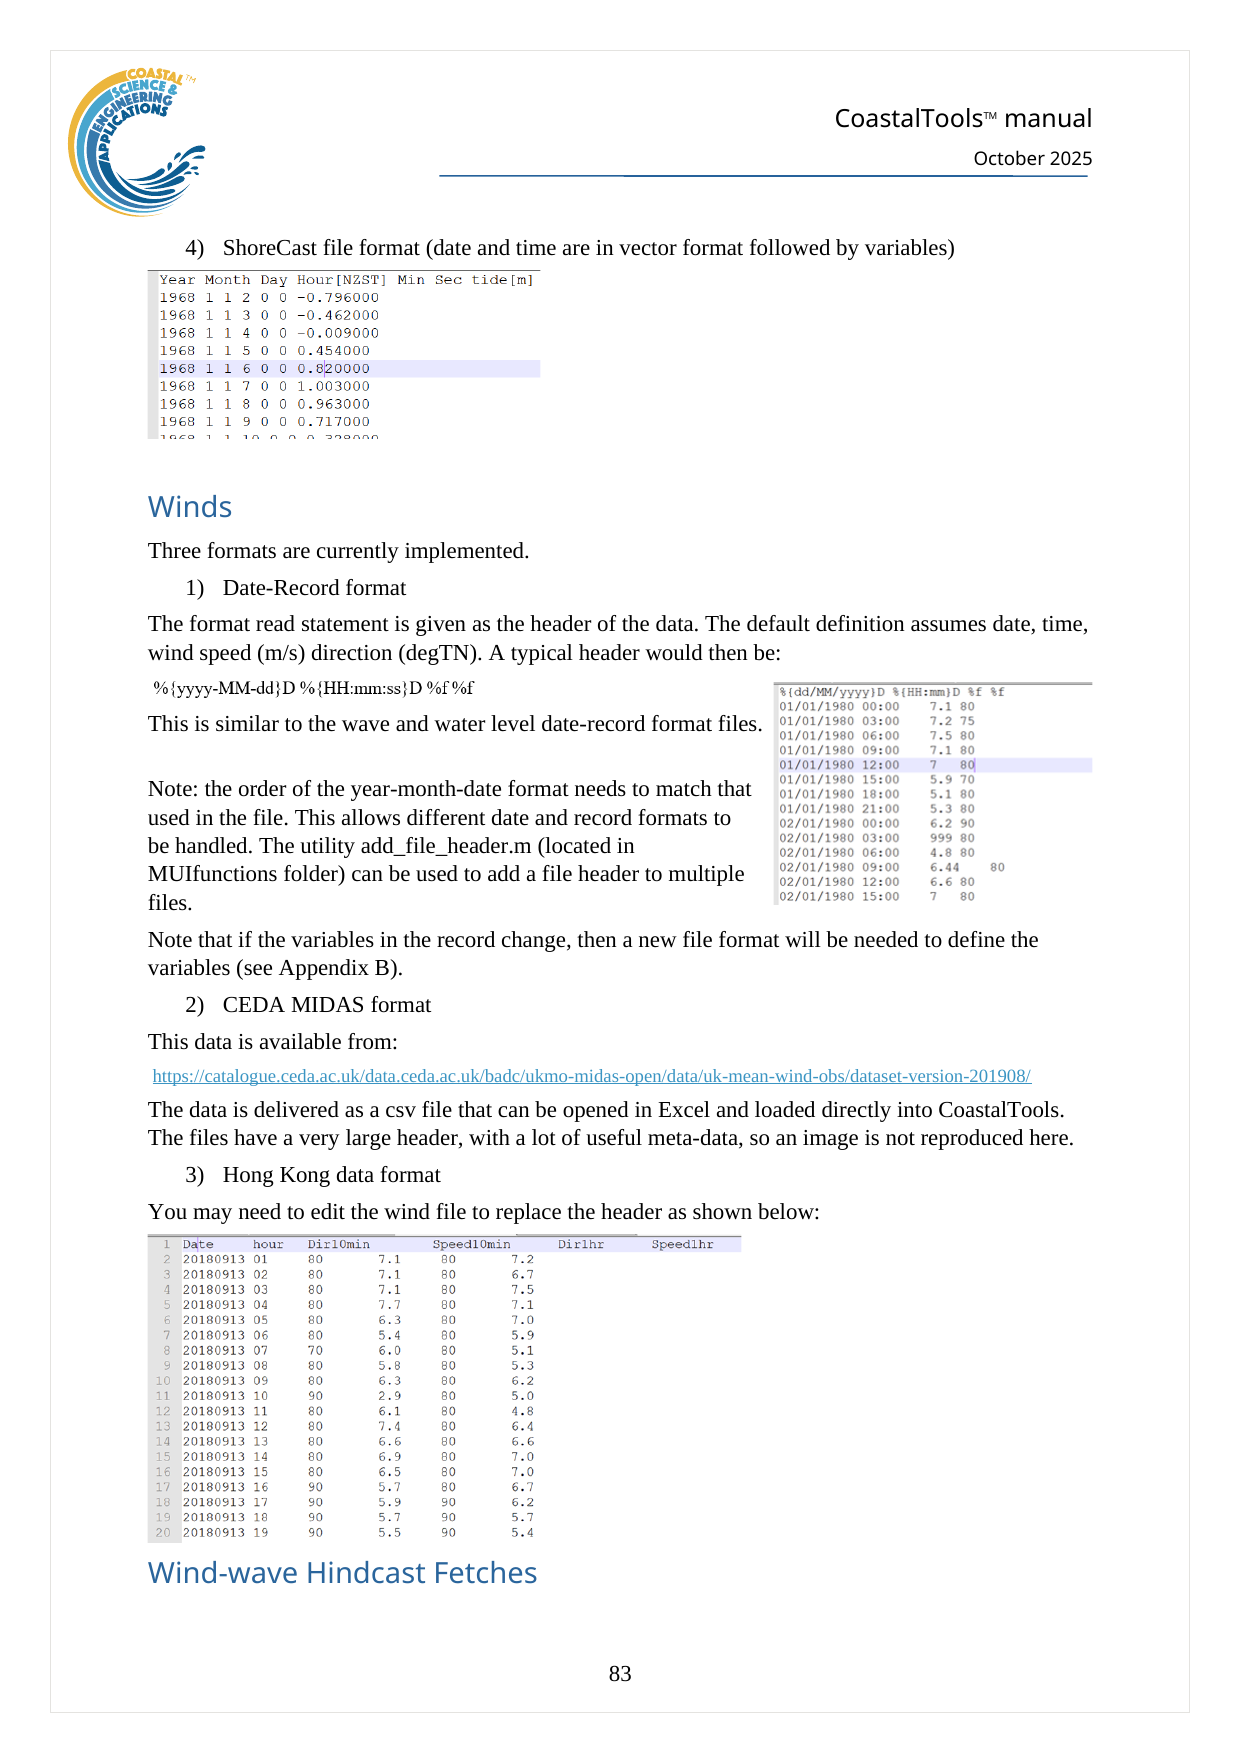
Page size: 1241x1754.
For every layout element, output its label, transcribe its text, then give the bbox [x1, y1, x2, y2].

text https://catalogue.ceda.ac.uk/data.ceda.ac.uk/badc/ukmo-midas-open/data/uk-mean-wind-obs/dataset-version-201908/ [148, 1064, 1093, 1086]
text This data is available from: [148, 1028, 1093, 1054]
text This is similar to the wave and water level date-record format files. [148, 710, 773, 765]
picture [773, 682, 1093, 905]
text You may need to edit the wind file to replace the header as shown below: [148, 1198, 1093, 1224]
list ShoreCast file format (date and time are in vector format followed by variables) [185, 234, 1093, 260]
text The data is delivered as a csv file that can be opened in Excel and loaded directly into CoastalTools. The files have a very large header, with a lot of useful meta-data, so an image is not reproduced here. [148, 1096, 1093, 1151]
picture [147, 1234, 742, 1543]
text Note that if the variables in the record change, then a new file format will be needed to define the variables (see Appendix B). [148, 926, 1093, 981]
list Hong Kong data format [185, 1161, 1093, 1188]
picture [147, 676, 479, 702]
text Three formats are currently implemented. [148, 537, 1093, 563]
list CEDA MIDAS format [185, 991, 1093, 1017]
text Wind-wave Hindcast Fetches [148, 1553, 1093, 1592]
text Note: the order of the year-month-date format needs to match that used in the file. This allows different date and record formats to be handled. The utility add_file_header.m (located in MUIfunctions folder) can be used to add a file header to multiple files. [148, 775, 1093, 915]
list Date-Record format [185, 574, 1093, 600]
picture [147, 270, 541, 439]
text The format read statement is given as the header of the data. The default definition assumes date, time, wind speed (m/s) direction (degTN). A typical header would then be: [148, 611, 1093, 665]
text Winds [148, 486, 1093, 526]
